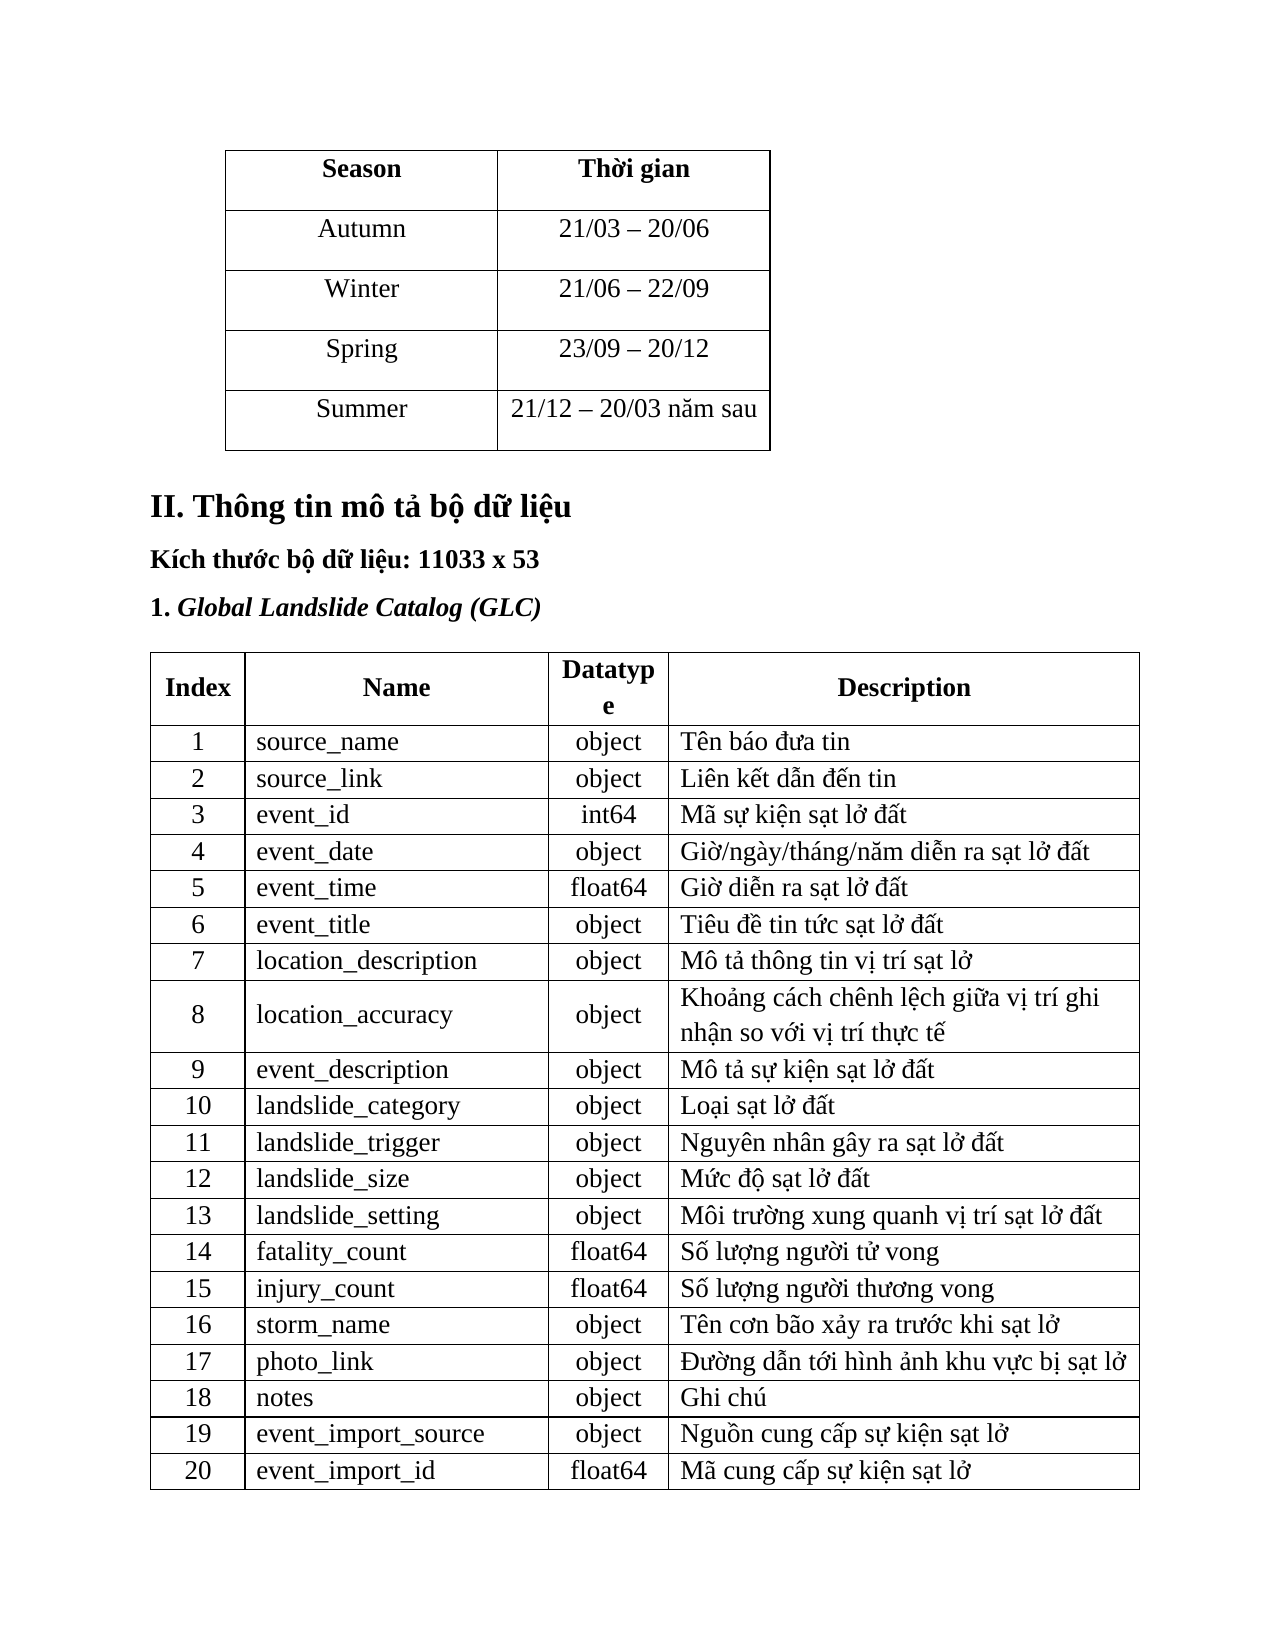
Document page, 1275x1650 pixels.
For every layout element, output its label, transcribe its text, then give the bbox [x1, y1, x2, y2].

table_cell landslide_setting [246, 1199, 548, 1234]
table_cell object [549, 1418, 668, 1453]
text II. Thông tin mô tả bộ dữ liệu [150, 487, 1125, 525]
table_cell 19 [151, 1418, 244, 1453]
table_cell source_name [246, 726, 548, 761]
table_cell Số lượng người thương vong [669, 1272, 1139, 1307]
table_cell 9 [151, 1053, 244, 1088]
table_cell location_accuracy [246, 981, 548, 1052]
table_cell 20 [151, 1454, 244, 1489]
table_cell injury_count [246, 1272, 548, 1307]
table_cell Liên kết dẫn đến tin [669, 762, 1139, 797]
table_cell 1 [151, 726, 244, 761]
table_cell storm_name [246, 1308, 548, 1343]
table_cell event_date [246, 835, 548, 870]
table_header Description [669, 653, 1139, 724]
table_cell location_description [246, 944, 548, 980]
table_header Name [246, 653, 548, 724]
table_cell object [549, 1308, 668, 1343]
table_cell photo_link [246, 1345, 548, 1380]
table_header Index [151, 653, 244, 724]
table_cell 11 [151, 1126, 244, 1161]
table_cell 7 [151, 944, 244, 980]
table_cell landslide_size [246, 1162, 548, 1198]
table_header Season [226, 151, 497, 210]
table_cell float64 [549, 1272, 668, 1307]
table_cell event_description [246, 1053, 548, 1088]
table_cell landslide_trigger [246, 1126, 548, 1161]
table_cell 6 [151, 908, 244, 943]
table_cell 8 [151, 981, 244, 1052]
table_cell object [549, 1199, 668, 1234]
table_cell landslide_category [246, 1089, 548, 1125]
table_header Thời gian [498, 151, 769, 210]
table_cell Autumn [226, 211, 497, 270]
table_cell Tên cơn bão xảy ra trước khi sạt lở [669, 1308, 1139, 1343]
table_cell Khoảng cách chênh lệch giữa vị trí ghi nhận so với vị trí thực tế [669, 981, 1139, 1052]
table_cell event_import_id [246, 1454, 548, 1489]
table_cell 14 [151, 1235, 244, 1271]
table_cell 21/12 – 20/03 năm sau [498, 391, 769, 450]
table_cell Spring [226, 331, 497, 390]
table_cell event_id [246, 799, 548, 834]
table_cell Nguyên nhân gây ra sạt lở đất [669, 1126, 1139, 1161]
table_cell event_import_source [246, 1418, 548, 1453]
table_cell 3 [151, 799, 244, 834]
table_cell notes [246, 1381, 548, 1416]
table_cell Summer [226, 391, 497, 450]
table_cell Giờ diễn ra sạt lở đất [669, 871, 1139, 907]
table_cell 15 [151, 1272, 244, 1307]
table_cell float64 [549, 1235, 668, 1271]
table_cell object [549, 1126, 668, 1161]
table_cell object [549, 1053, 668, 1088]
table_cell Tên báo đưa tin [669, 726, 1139, 761]
table_cell 21/03 – 20/06 [498, 211, 769, 270]
table_cell object [549, 1162, 668, 1198]
table_cell 17 [151, 1345, 244, 1380]
table_header Datatype [549, 653, 668, 724]
table_cell object [549, 1345, 668, 1380]
table_cell Môi trường xung quanh vị trí sạt lở đất [669, 1199, 1139, 1234]
table_cell 4 [151, 835, 244, 870]
table_cell event_time [246, 871, 548, 907]
table_cell event_title [246, 908, 548, 943]
table_cell Mã cung cấp sự kiện sạt lở [669, 1454, 1139, 1489]
table_cell Số lượng người tử vong [669, 1235, 1139, 1271]
table_cell 21/06 – 22/09 [498, 271, 769, 330]
table_cell Winter [226, 271, 497, 330]
table_cell int64 [549, 799, 668, 834]
table_cell object [549, 762, 668, 797]
table_cell object [549, 835, 668, 870]
table_cell Mức độ sạt lở đất [669, 1162, 1139, 1198]
table_cell float64 [549, 871, 668, 907]
table_cell 2 [151, 762, 244, 797]
table_cell Đường dẫn tới hình ảnh khu vực bị sạt lở [669, 1345, 1139, 1380]
table_cell 13 [151, 1199, 244, 1234]
table_cell 23/09 – 20/12 [498, 331, 769, 390]
table_cell Nguồn cung cấp sự kiện sạt lở [669, 1418, 1139, 1453]
table_cell Mã sự kiện sạt lở đất [669, 799, 1139, 834]
text Kích thước bộ dữ liệu: 11033 x 53 [150, 543, 1125, 574]
table_cell object [549, 1381, 668, 1416]
table_cell float64 [549, 1454, 668, 1489]
table_cell object [549, 1089, 668, 1125]
table_cell object [549, 981, 668, 1052]
table_cell 16 [151, 1308, 244, 1343]
table_cell Mô tả sự kiện sạt lở đất [669, 1053, 1139, 1088]
table_cell object [549, 944, 668, 980]
table_cell object [549, 908, 668, 943]
table_cell 18 [151, 1381, 244, 1416]
table_cell Ghi chú [669, 1381, 1139, 1416]
table_cell Tiêu đề tin tức sạt lở đất [669, 908, 1139, 943]
table_cell 10 [151, 1089, 244, 1125]
table_cell Giờ/ngày/tháng/năm diễn ra sạt lở đất [669, 835, 1139, 870]
text 1. Global Landslide Catalog (GLC) [150, 592, 1125, 623]
table_cell 12 [151, 1162, 244, 1198]
table_cell object [549, 726, 668, 761]
table_cell fatality_count [246, 1235, 548, 1271]
table_cell source_link [246, 762, 548, 797]
table_cell 5 [151, 871, 244, 907]
table_cell Loại sạt lở đất [669, 1089, 1139, 1125]
table_cell Mô tả thông tin vị trí sạt lở [669, 944, 1139, 980]
